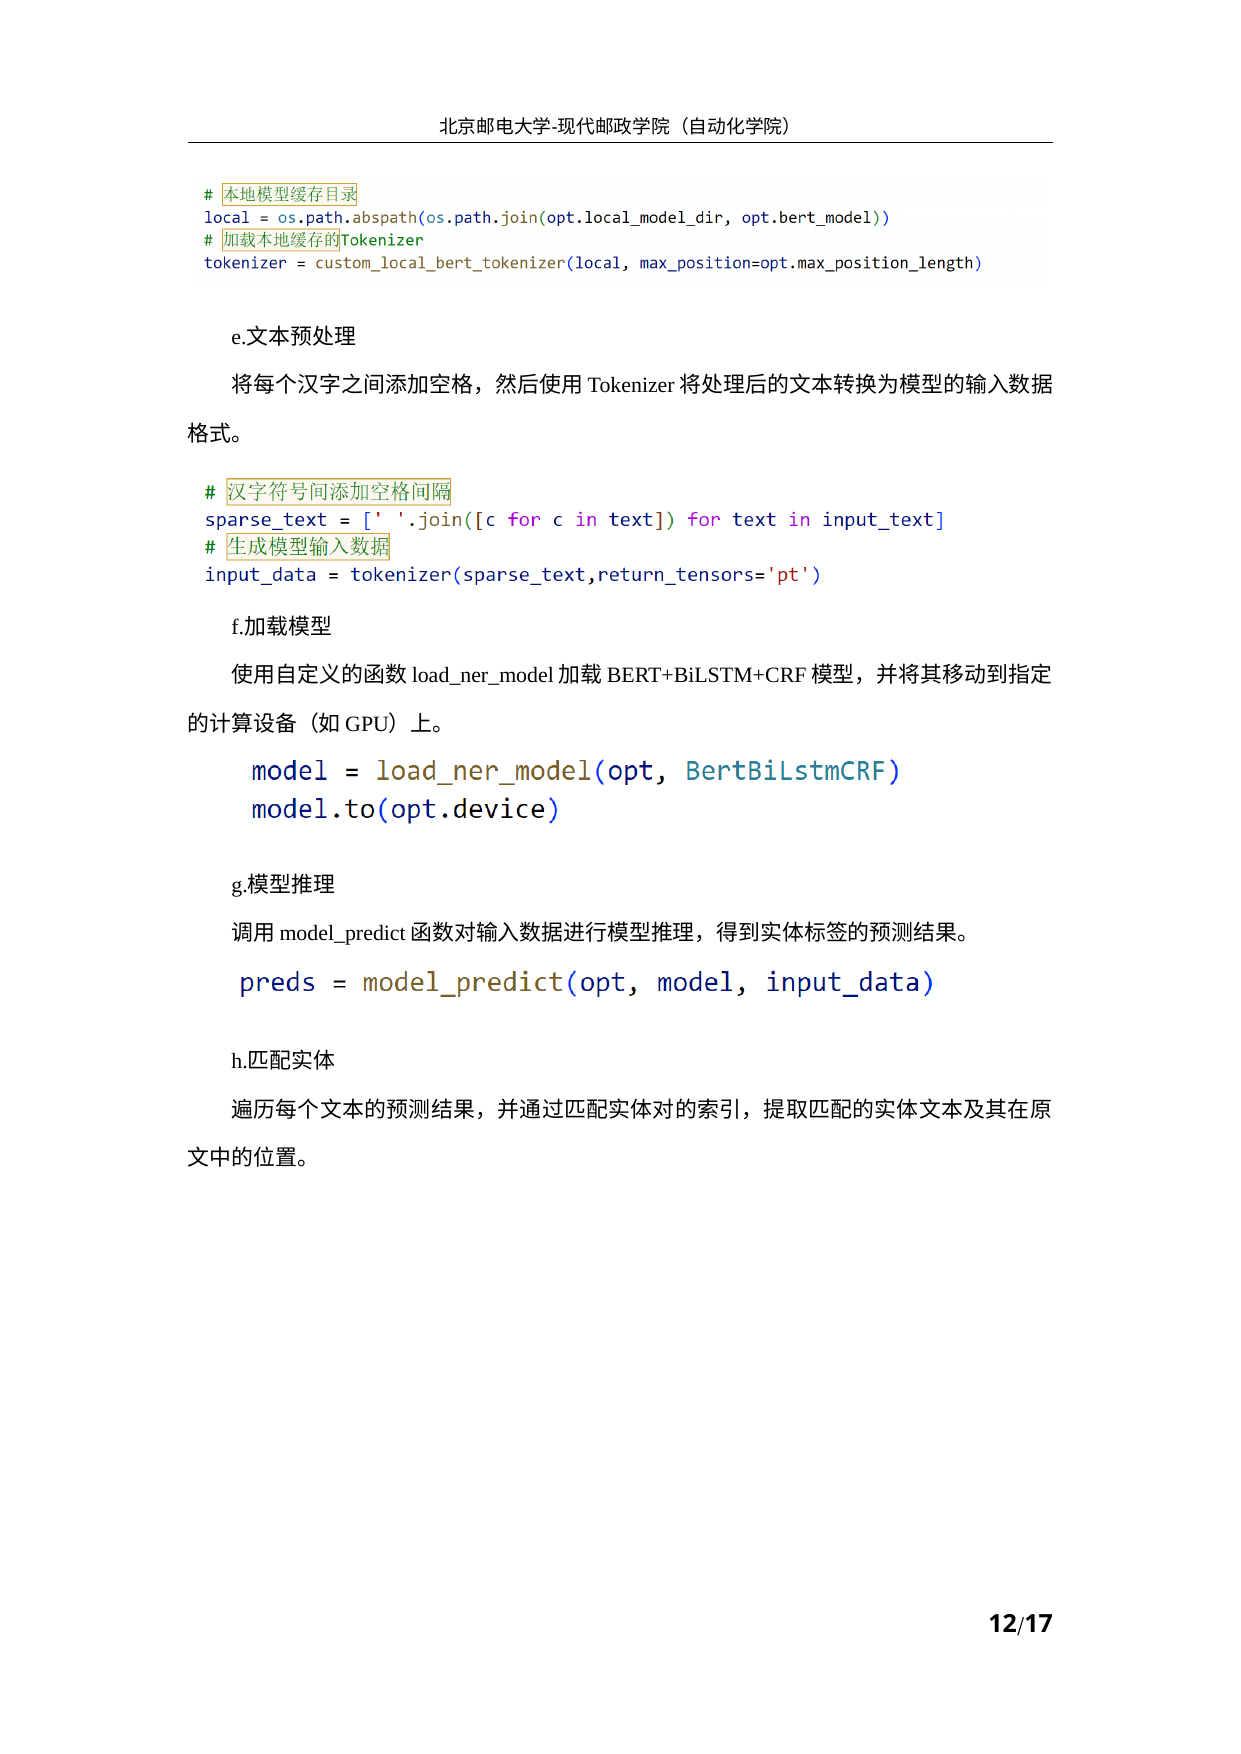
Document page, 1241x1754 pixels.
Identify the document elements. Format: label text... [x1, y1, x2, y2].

picture [187, 173, 1053, 286]
text e.文本预处理 [187, 318, 1053, 351]
text g.模型推理 [187, 866, 1053, 899]
text h.匹配实体 [187, 1043, 1053, 1075]
picture [226, 963, 1015, 999]
text 将每个汉字之间添加空格，然后使用Tokenizer将处理后的文本转换为模型的输入数据格式。 [187, 367, 1053, 448]
text 调用model_predict函数对输入数据进行模型推理，得到实体标签的预测结果。 [187, 915, 1053, 947]
text f.加载模型 [187, 608, 1053, 641]
text 遍历每个文本的预测结果，并通过匹配实体对的索引，提取匹配的实体文本及其在原文中的位置。 [187, 1091, 1053, 1172]
text 使用自定义的函数load_ner_model加载BERT+BiLSTM+CRF模型，并将其移动到指定的计算设备（如GPU）上。 [187, 657, 1053, 738]
picture [239, 753, 1002, 824]
picture [187, 463, 1053, 586]
